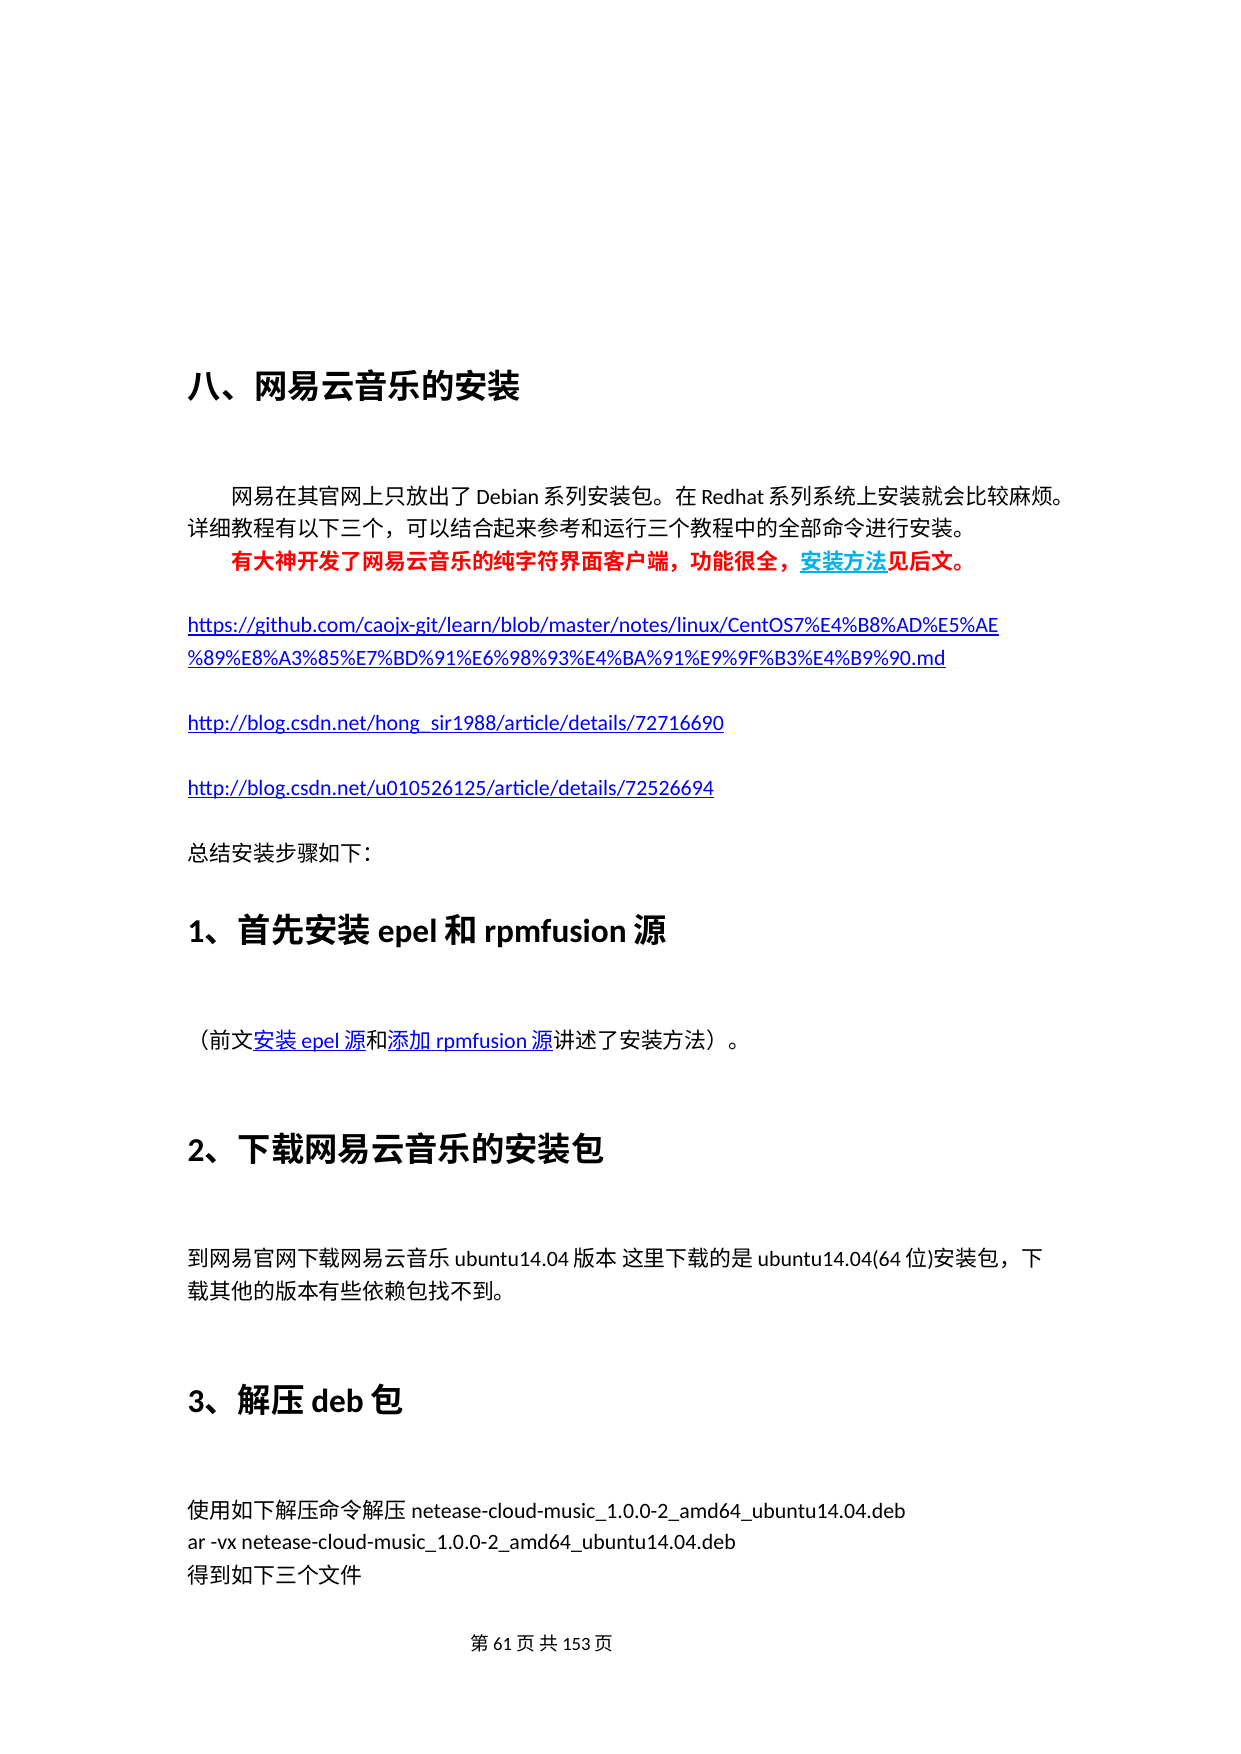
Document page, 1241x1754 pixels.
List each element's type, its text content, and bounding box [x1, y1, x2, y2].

text 到网易官网下载网易云音乐ubuntu14.04版本 这里下载的是ubuntu14.04(64位)安装包，下载其他的版本有些依赖包找不到。 [187, 1241, 1053, 1306]
text 使用如下解压命令解压 netease-cloud-music_1.0.0-2_amd64_ubuntu14.04.deb [187, 1492, 1053, 1525]
text https://github.com/caojx-git/learn/blob/master/notes/linux/CentOS7%E4%B8%AD%E5%AE%89%E8%A3%85%E7%BD%91%E6%98%93%E4%BA%91%E9%9F%B3%E4%B9%90.md [187, 608, 1053, 673]
subtitle 3、解压deb包 [187, 1366, 1053, 1431]
text 得到如下三个文件 [187, 1557, 1053, 1590]
text 有大神开发了网易云音乐的纯字符界面客户端，功能很全，安装方法见后文。 [187, 543, 1053, 576]
subtitle 1、首先安装epel和rpmfusion源 [187, 895, 1053, 960]
text http://blog.csdn.net/u010526125/article/details/72526694 [187, 771, 1053, 803]
text （前文安装epel源和添加rpmfusion源讲述了安装方法）。 [187, 1022, 1053, 1055]
text 网易在其官网上只放出了Debian系列安装包。在Redhat系列系统上安装就会比较麻烦。详细教程有以下三个，可以结合起来参考和运行三个教程中的全部命令进行安装。 [187, 478, 1053, 543]
text 总结安装步骤如下： [187, 836, 1053, 868]
subtitle 2、下载网易云音乐的安装包 [187, 1114, 1053, 1179]
text ar -vx netease-cloud-music_1.0.0-2_amd64_ubuntu14.04.deb [187, 1525, 1053, 1557]
text http://blog.csdn.net/hong_sir1988/article/details/72716690 [187, 706, 1053, 738]
subtitle 八、网易云音乐的安装 [187, 352, 1053, 417]
